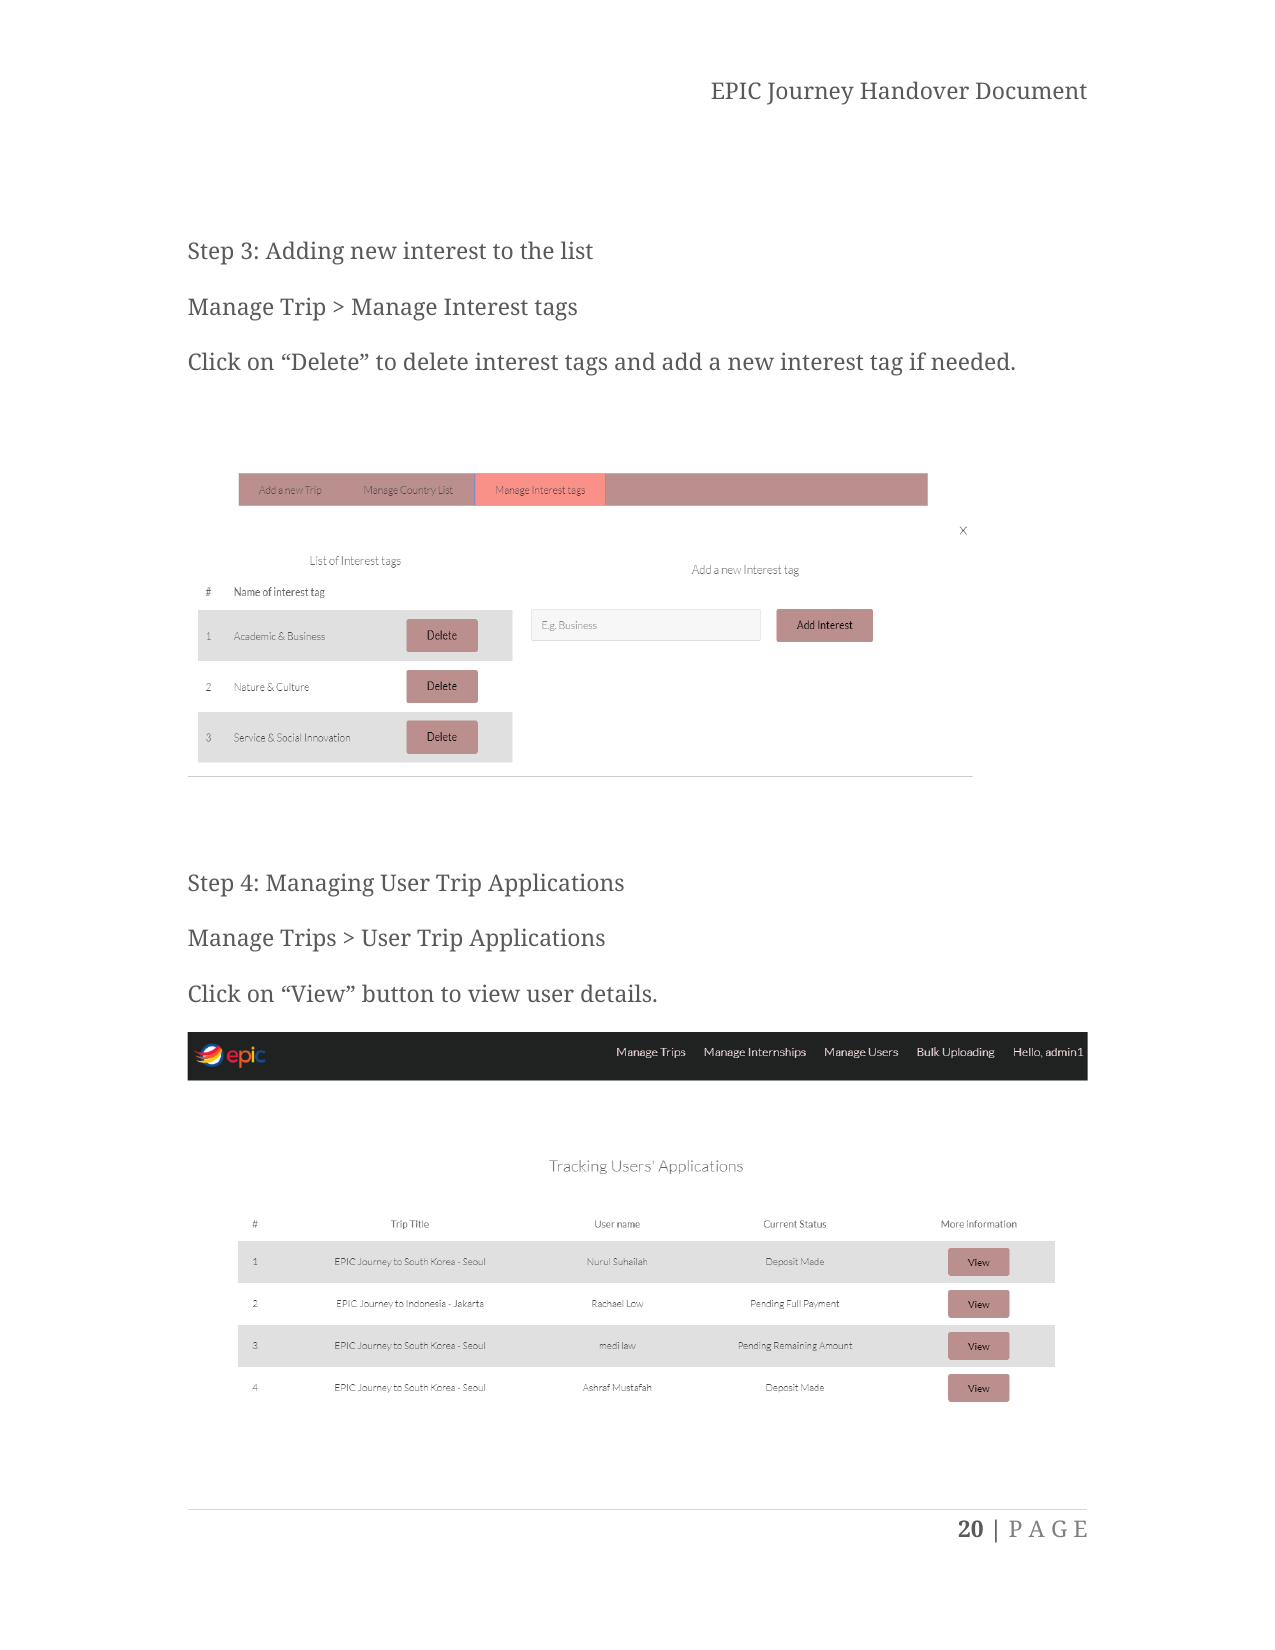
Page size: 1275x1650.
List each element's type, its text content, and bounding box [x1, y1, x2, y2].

text Manage Trip > Manage Interest tags [187, 290, 1087, 322]
picture [187, 456, 973, 788]
text Step 3: Adding new interest to the list [187, 235, 1087, 266]
text Manage Trips > User Trip Applications [187, 922, 1087, 954]
picture [187, 1032, 1088, 1437]
text Click on “View” button to view user details. [187, 978, 1087, 1009]
text Click on “Delete” to delete interest tags and add a new interest tag if needed. [187, 346, 1087, 377]
text Step 4: Managing User Trip Applications [187, 867, 1087, 898]
